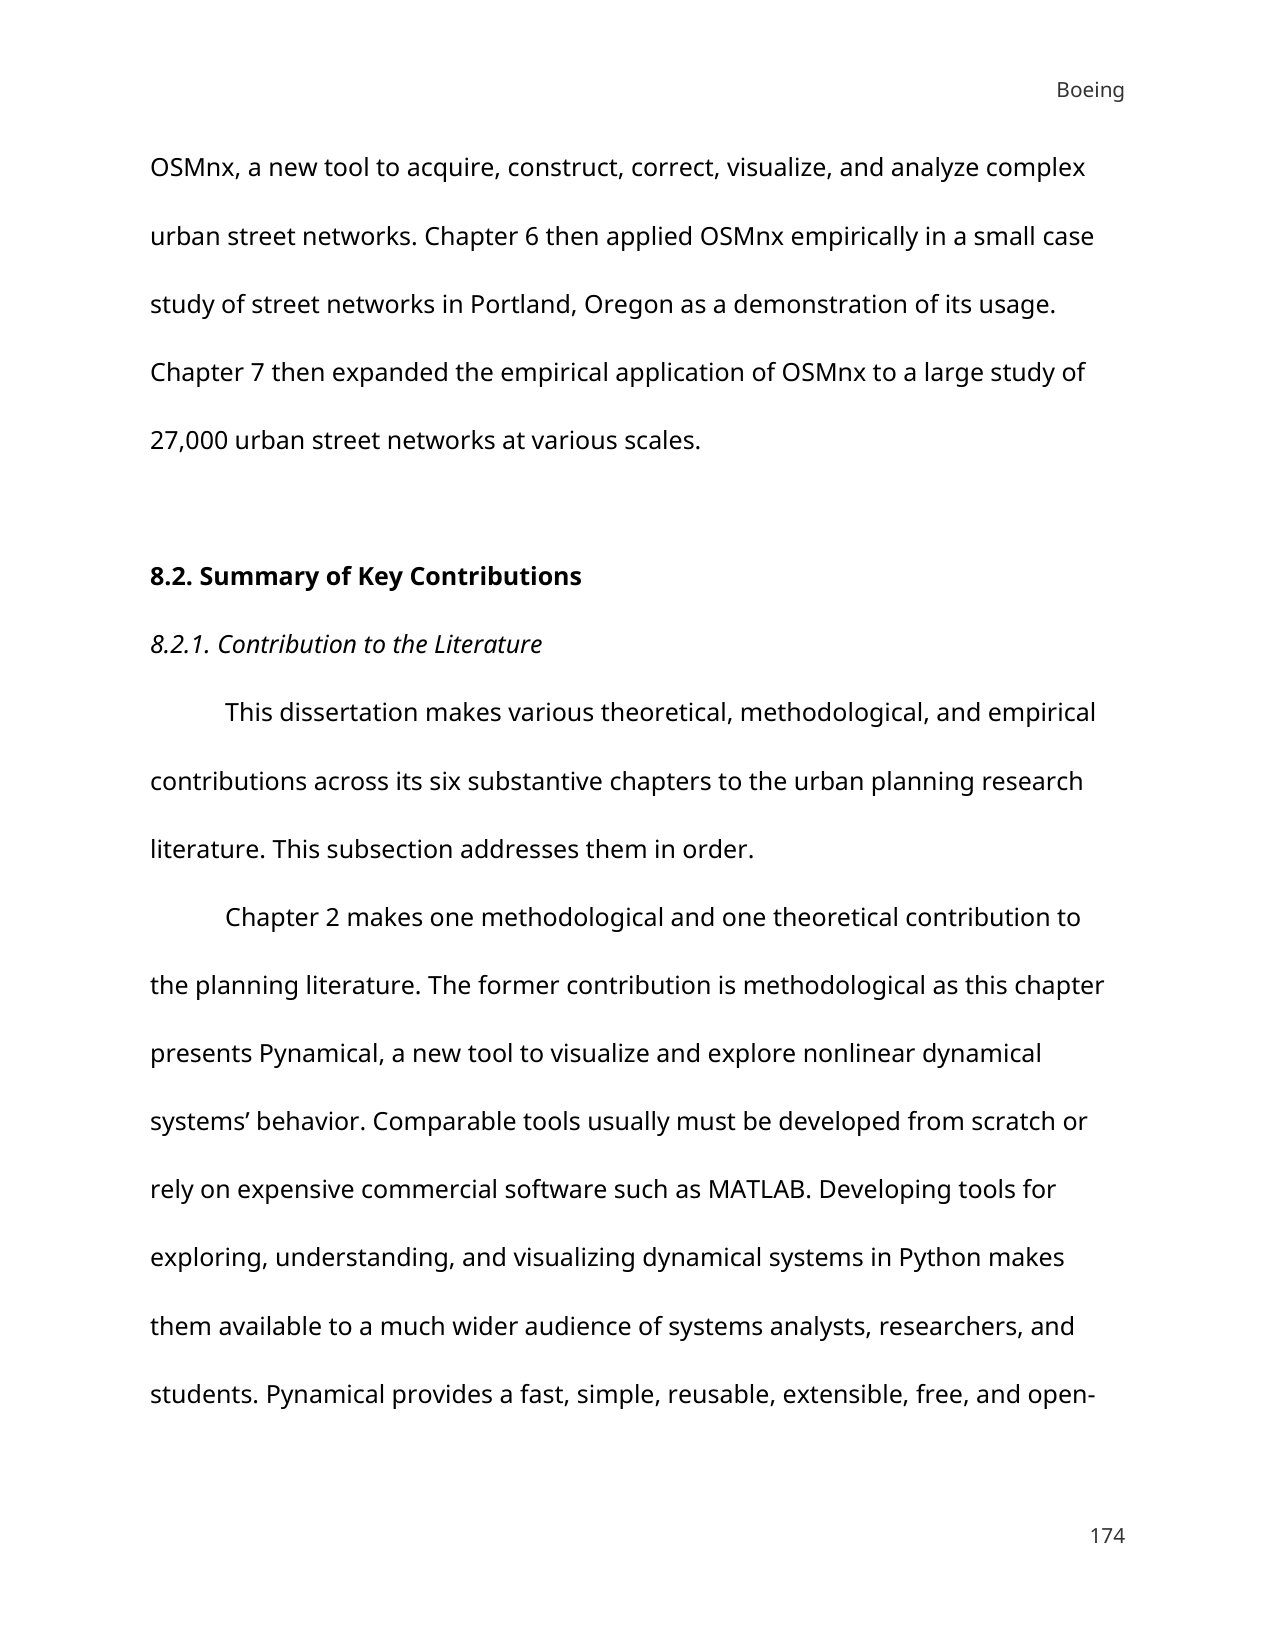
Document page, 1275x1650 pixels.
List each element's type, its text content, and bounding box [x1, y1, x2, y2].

subtitle Summary of Key Contributions [150, 559, 1125, 593]
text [150, 150, 1125, 457]
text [150, 899, 1125, 1410]
text This dissertation makes various theoretical, methodological, and empirical contributions across its six substantive chapters to the urban planning research literature. This subsection addresses them in order. [150, 695, 1125, 865]
subtitle Contribution to the Literature [150, 627, 1125, 661]
